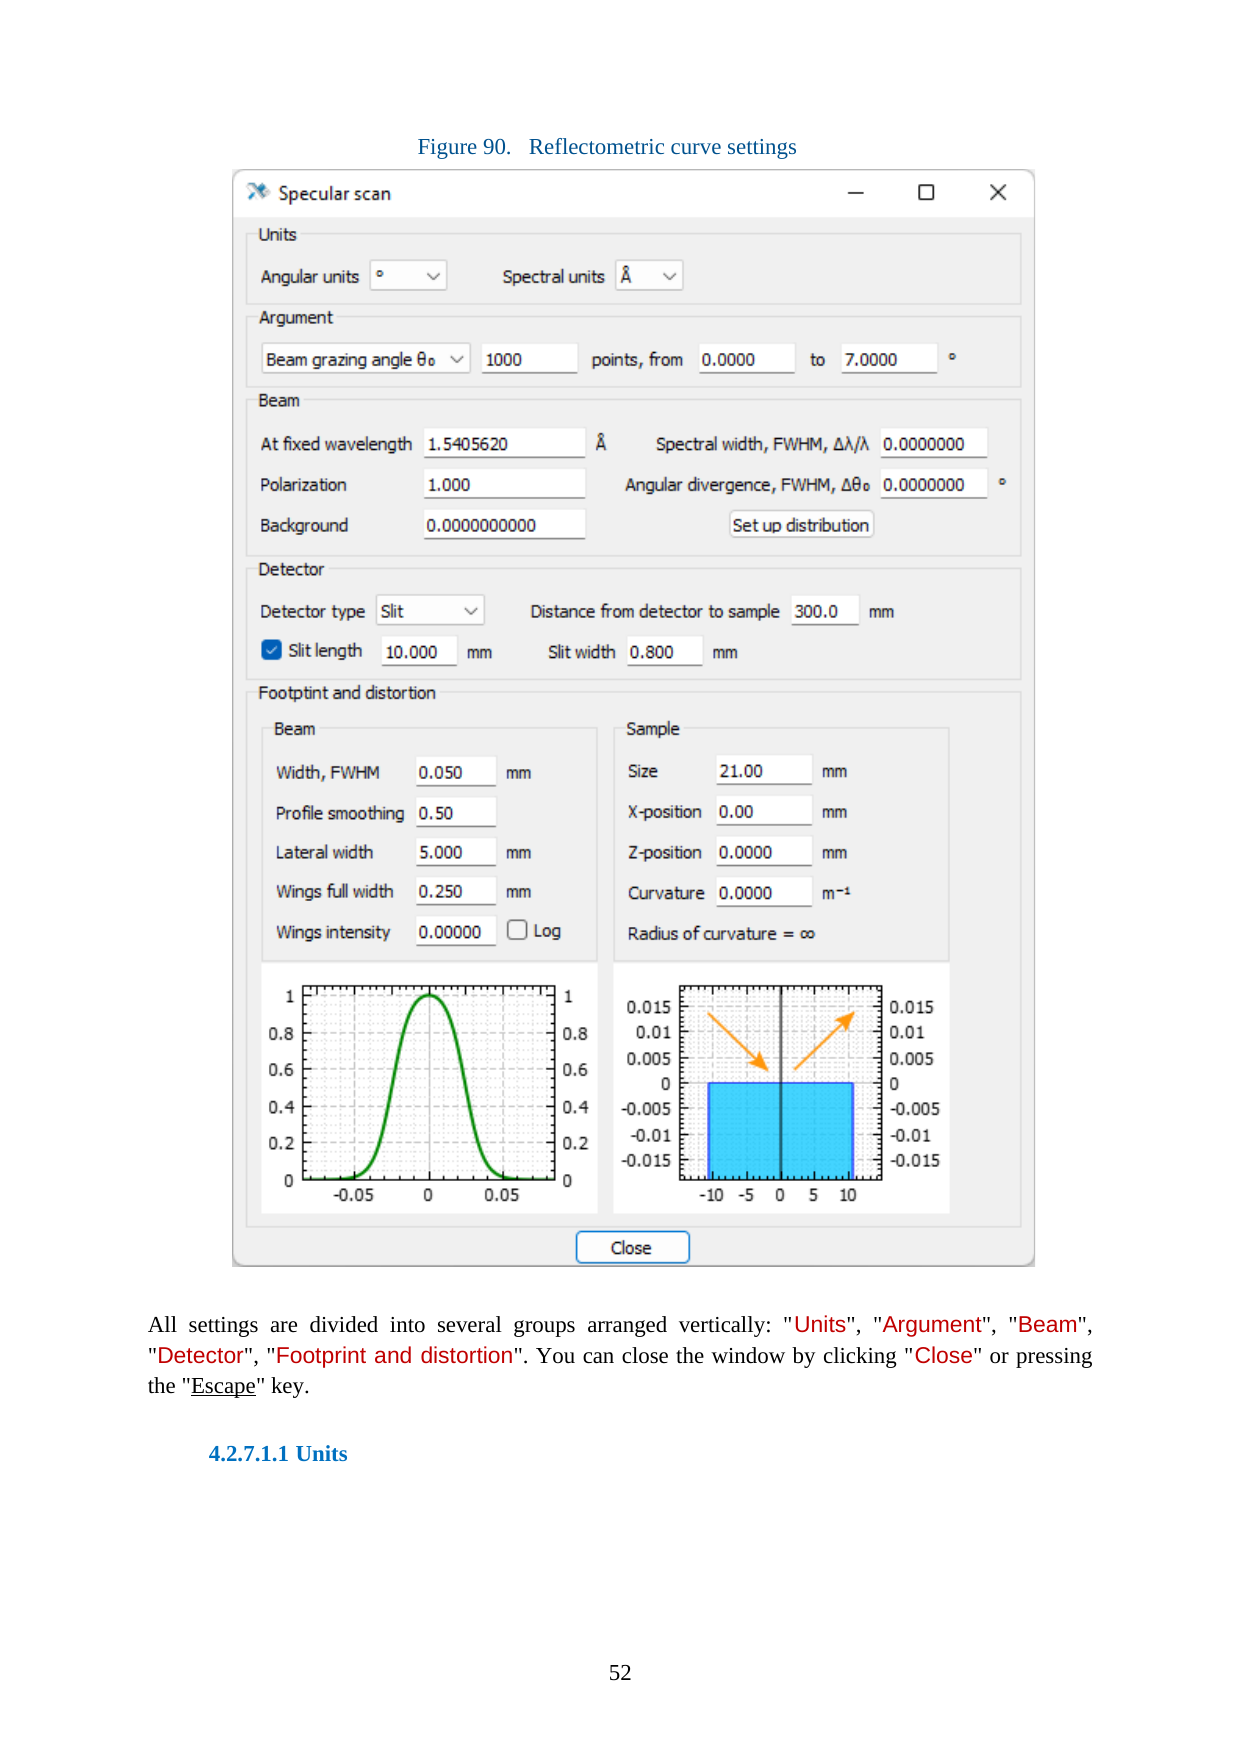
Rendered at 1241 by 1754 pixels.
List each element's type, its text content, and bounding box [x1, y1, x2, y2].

subtitle Units [209, 1440, 1093, 1466]
picture [232, 169, 1036, 1267]
list Reflectometric curve settings [178, 133, 1093, 159]
